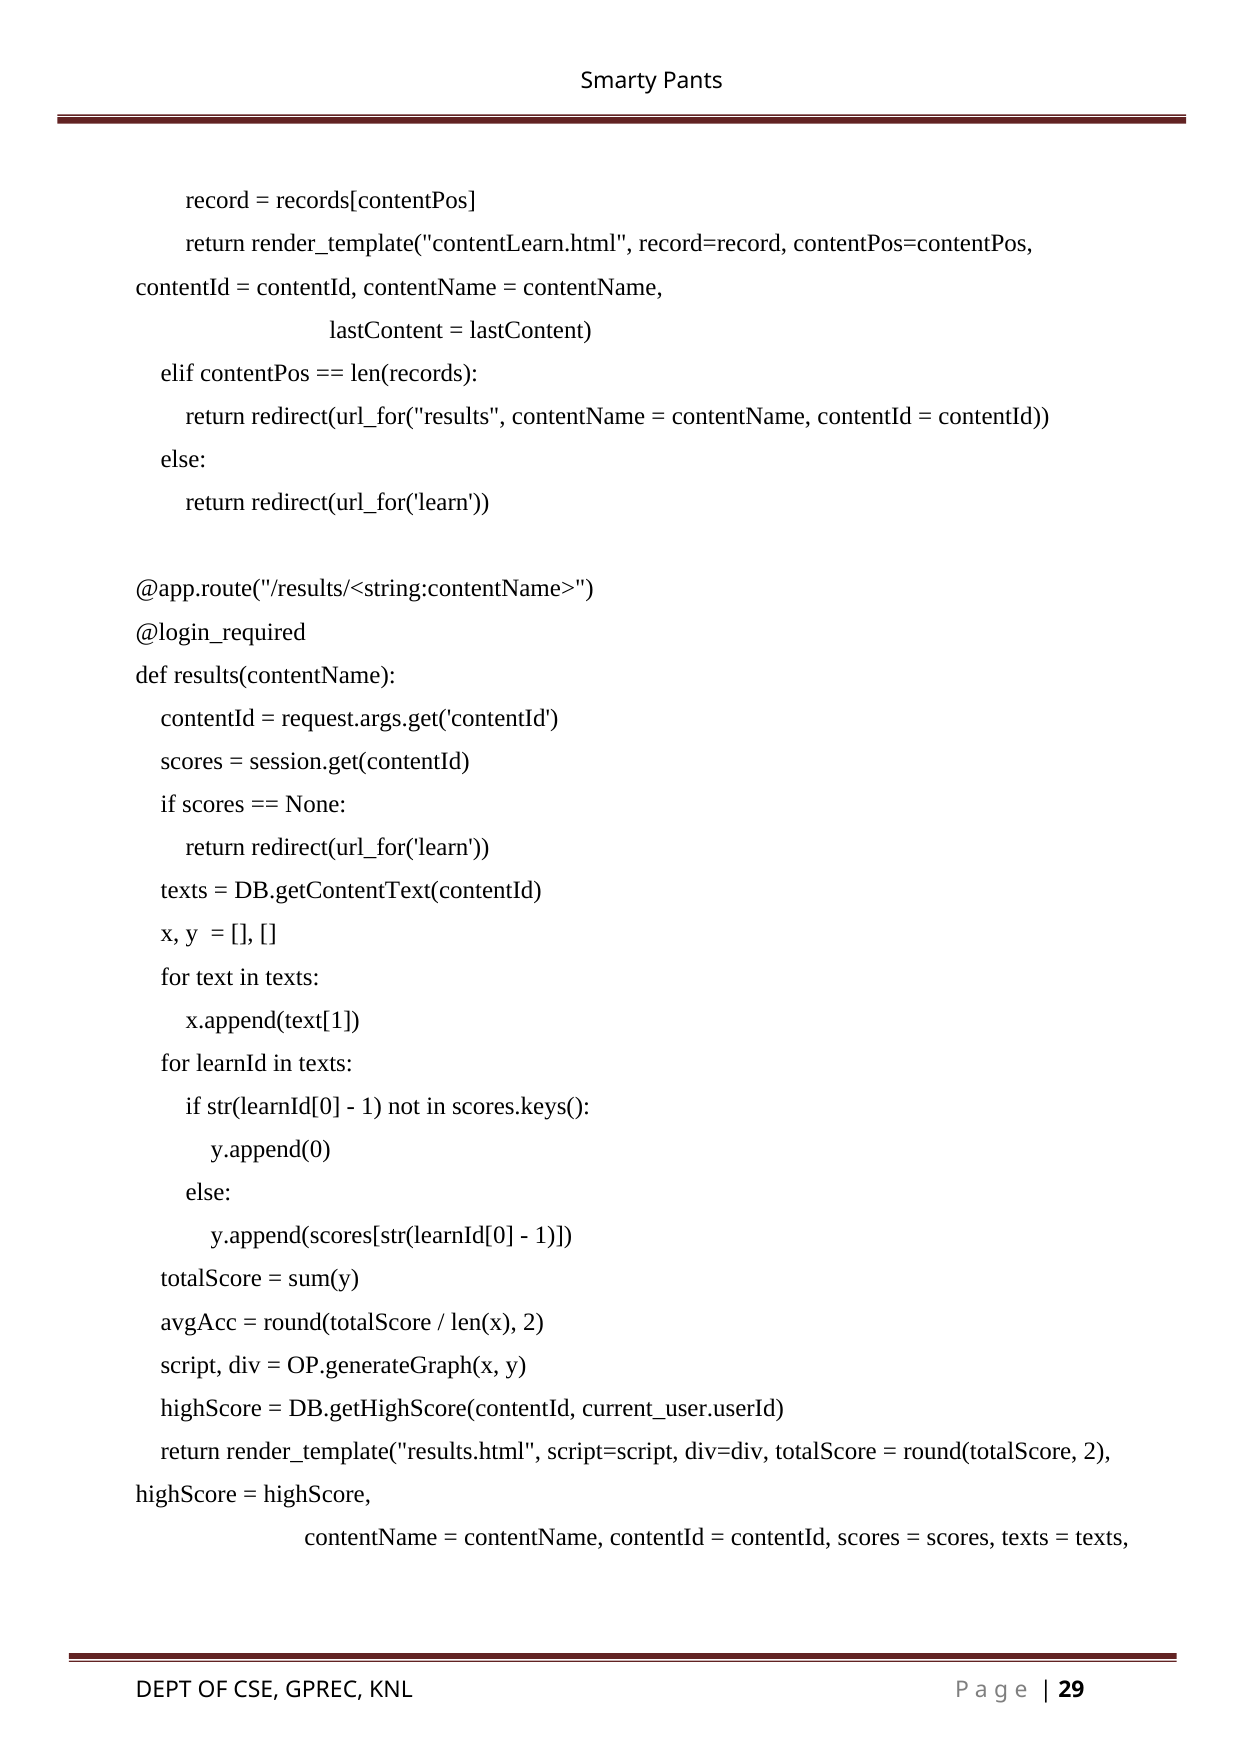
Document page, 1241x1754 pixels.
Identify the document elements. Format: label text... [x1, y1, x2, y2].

text return redirect(url_for('learn')) [135, 487, 1132, 516]
text elif contentPos == len(records): [135, 358, 1132, 387]
text return redirect(url_for('learn')) [135, 832, 1132, 861]
text avgAcc = round(totalScore / len(x), 2) [135, 1307, 1132, 1335]
text if str(learnId[0] - 1) not in scores.keys(): [135, 1091, 1132, 1120]
text highScore = DB.getHighScore(contentId, current_user.userId) [135, 1393, 1132, 1422]
text y.append(scores[str(learnId[0] - 1)]) [135, 1220, 1132, 1249]
text return redirect(url_for("results", contentName = contentName, contentId = contentId)) [135, 401, 1132, 430]
text for text in texts: [135, 962, 1132, 990]
text texts = DB.getContentText(contentId) [135, 875, 1132, 904]
text def results(contentName): [135, 660, 1132, 688]
text x.append(text[1]) [135, 1005, 1132, 1033]
text script, div = OP.generateGraph(x, y) [135, 1350, 1132, 1378]
text return render_template("results.html", script=script, div=div, totalScore = round(totalScore, 2), highScore = highScore, [135, 1436, 1132, 1508]
text @app.route("/results/<string:contentName>") [135, 573, 1132, 602]
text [135, 1522, 1132, 1551]
text totalScore = sum(y) [135, 1263, 1132, 1292]
text if scores == None: [135, 789, 1132, 818]
text y.append(0) [135, 1134, 1132, 1163]
text record = records[contentPos] [135, 185, 1132, 214]
text scores = session.get(contentId) [135, 746, 1132, 775]
text @login_required [135, 617, 1132, 645]
text for learnId in texts: [135, 1048, 1132, 1077]
text else: [135, 444, 1132, 473]
text x, y = [], [] [135, 918, 1132, 947]
text contentId = request.args.get('contentId') [135, 703, 1132, 732]
text else: [135, 1177, 1132, 1206]
text return render_template("contentLearn.html", record=record, contentPos=contentPos, contentId = contentId, contentName = contentName, [135, 228, 1132, 300]
text lastContent = lastContent) [135, 315, 1132, 343]
